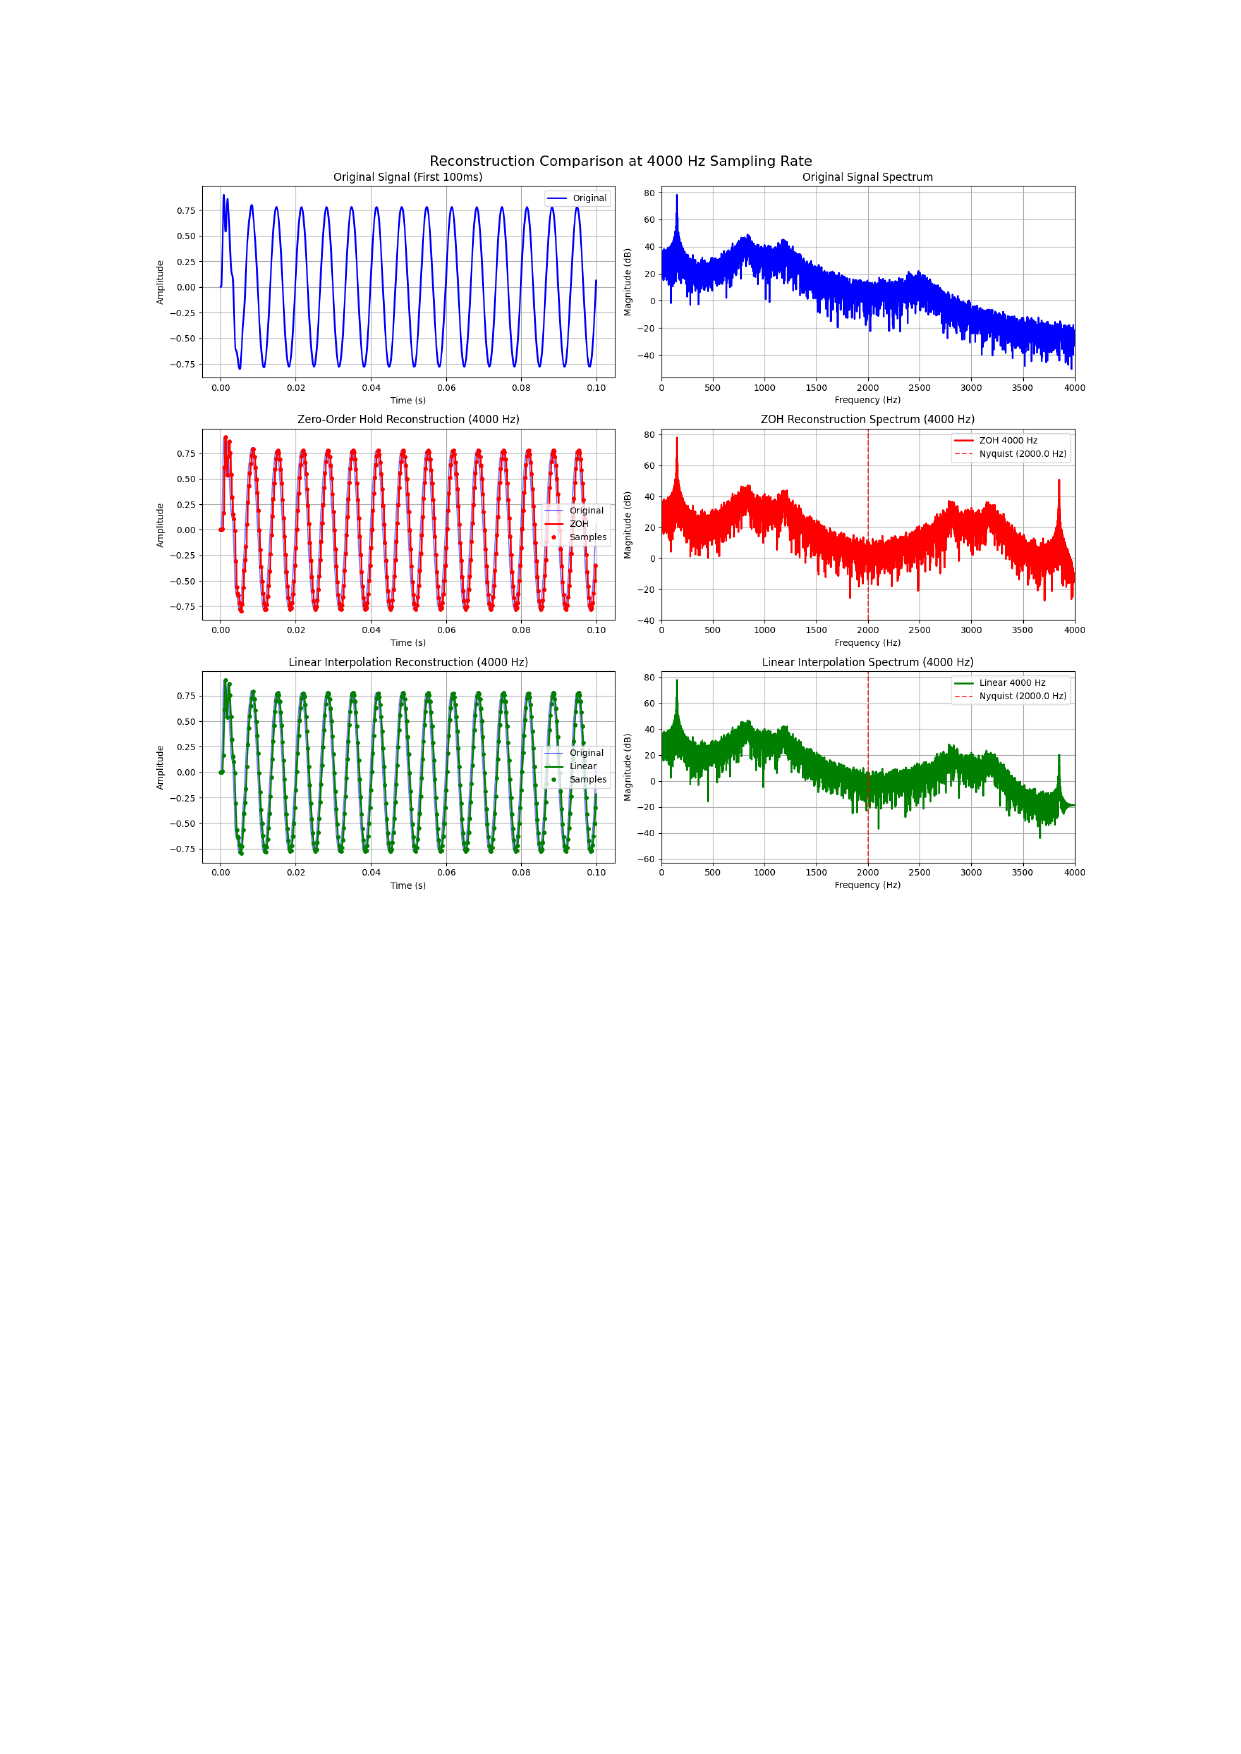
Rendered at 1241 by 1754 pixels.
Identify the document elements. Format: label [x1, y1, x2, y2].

picture [150, 150, 1091, 896]
